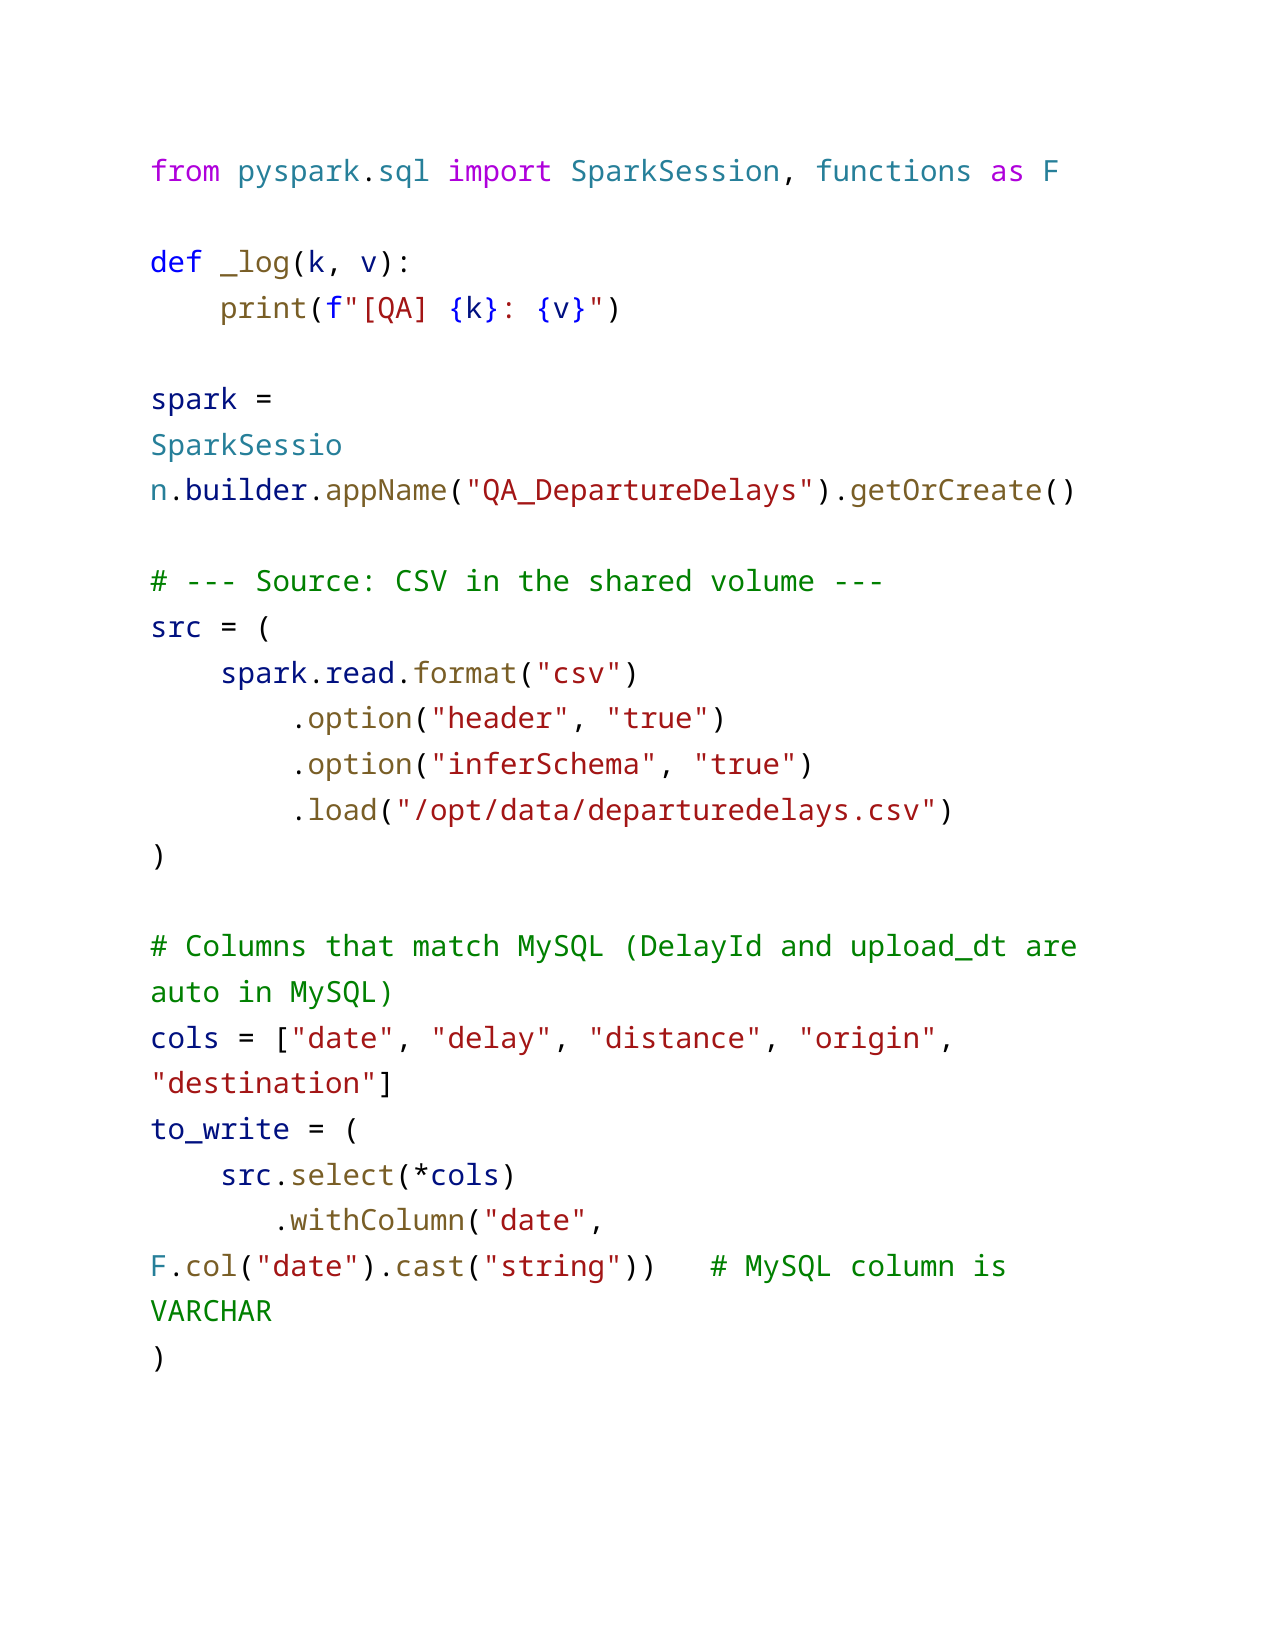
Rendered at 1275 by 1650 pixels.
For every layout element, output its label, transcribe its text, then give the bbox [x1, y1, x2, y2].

text spark = SparkSession.builder.appName("QA_DepartureDelays").getOrCreate() [150, 378, 1125, 509]
text .option("header", "true") [150, 697, 1125, 737]
text ) [150, 834, 1125, 874]
text .withColumn("date", F.col("date").cast("string")) # MySQL column is VARCHAR [150, 1199, 1125, 1330]
text src = ( [150, 606, 1125, 646]
text .load("/opt/data/departuredelays.csv") [150, 789, 1125, 828]
text from pyspark.sql import SparkSession, functions as F [150, 150, 1125, 190]
text spark.read.format("csv") [150, 652, 1125, 692]
text ) [150, 1336, 1125, 1376]
text src.select(*cols) [150, 1154, 1125, 1193]
text print(f"[QA] {k}: {v}") [150, 287, 1125, 327]
text to_write = ( [150, 1108, 1125, 1148]
text def _log(k, v): [150, 241, 1125, 281]
text .option("inferSchema", "true") [150, 743, 1125, 783]
text # --- Source: CSV in the shared volume --- [150, 561, 1125, 600]
text # Columns that match MySQL (DelayId and upload_dt are auto in MySQL) [150, 926, 1125, 1011]
text cols = ["date", "delay", "distance", "origin", "destination"] [150, 1017, 1125, 1102]
